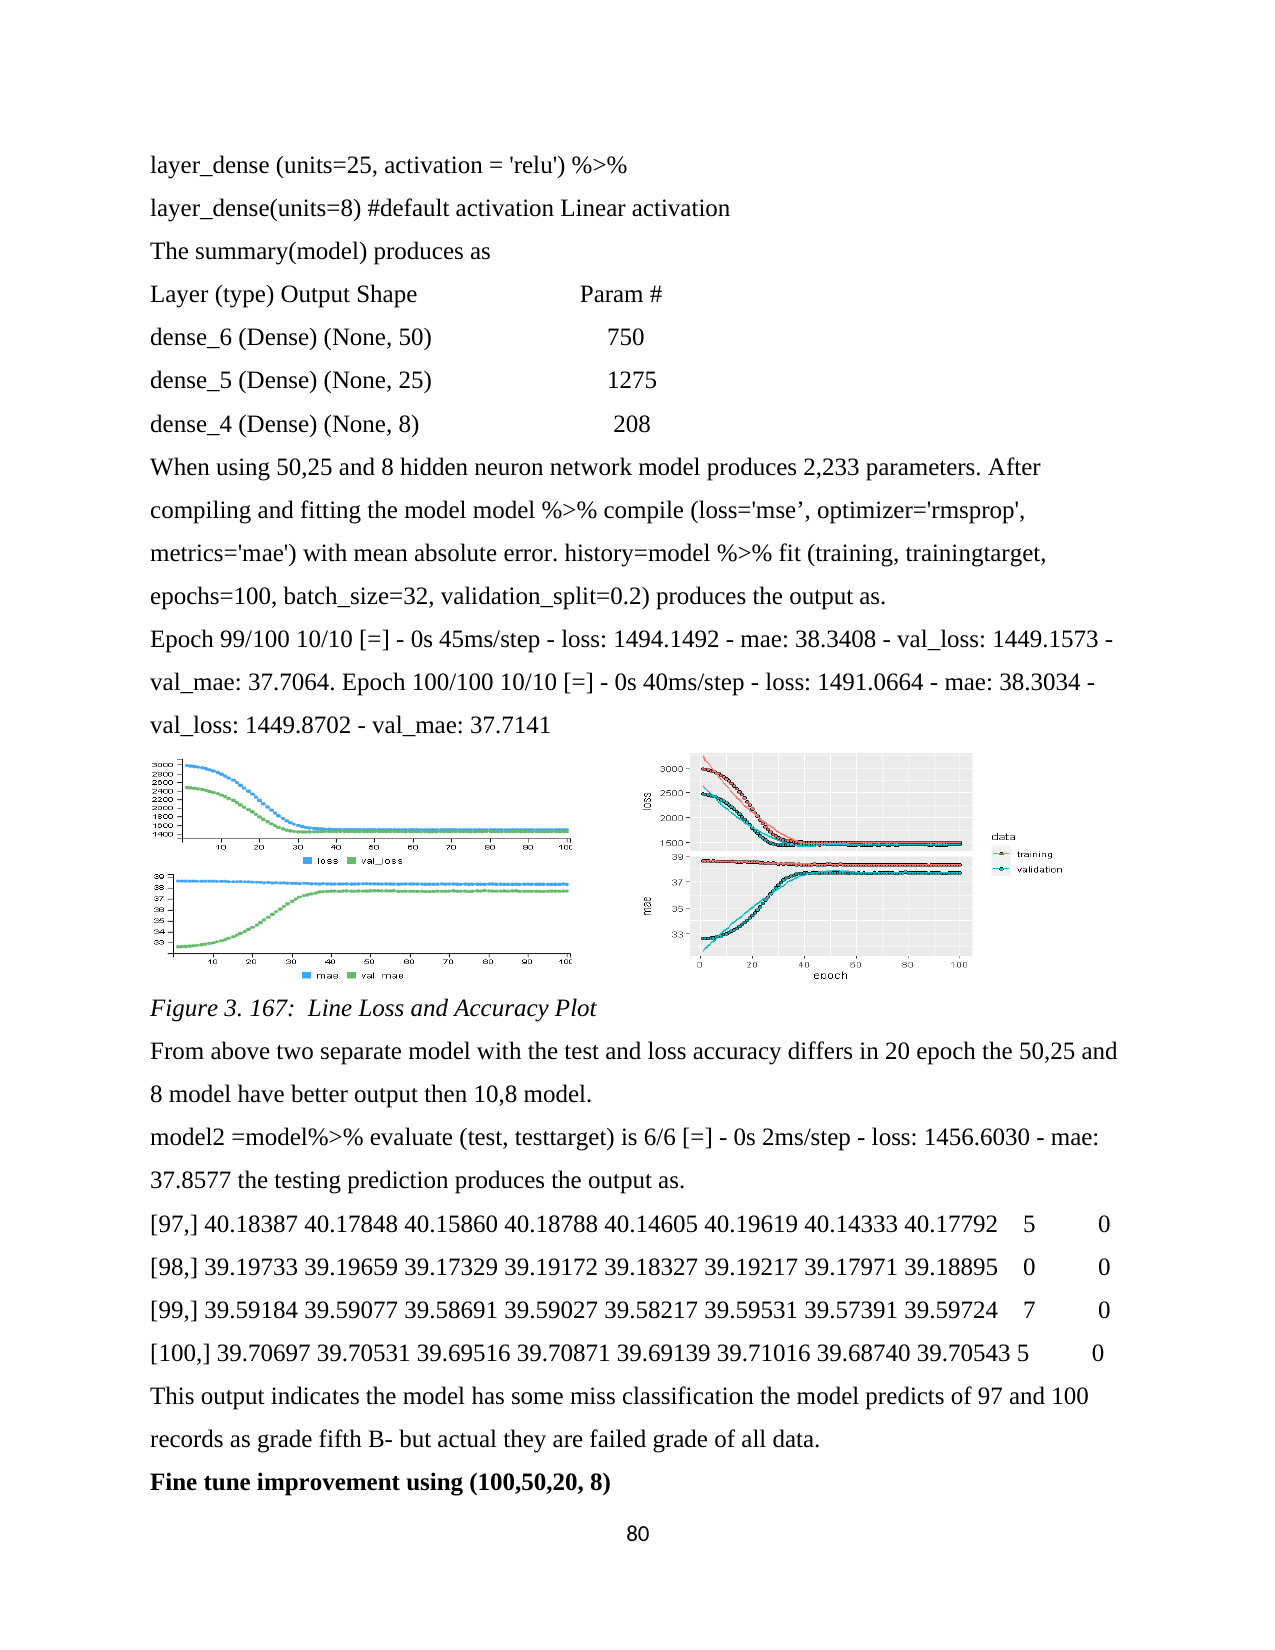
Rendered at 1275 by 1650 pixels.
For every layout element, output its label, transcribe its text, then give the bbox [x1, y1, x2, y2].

text layer_dense (units=25, activation = 'relu') %>% [150, 150, 1125, 179]
text [97,] 40.18387 40.17848 40.15860 40.18788 40.14605 40.19619 40.14333 40.17792 5 0 [150, 1209, 1125, 1237]
text This output indicates the model has some miss classification the model predicts of 97 and 100 records as grade fifth B- but actual they are failed grade of all data. [150, 1381, 1125, 1453]
text [99,] 39.59184 39.59077 39.58691 39.59027 39.58217 39.59531 39.57391 39.59724 7 0 [150, 1295, 1125, 1324]
text Epoch 99/100 10/10 [=] - 0s 45ms/step - loss: 1494.1492 - mae: 38.3408 - val_loss: 1449.1573 - val_mae: 37.7064. Epoch 100/100 10/10 [=] - 0s 40ms/step - loss: 1491.0664 - mae: 38.3034 - val_loss: 1449.8702 - val_mae: 37.7141 [150, 624, 1125, 739]
text [98,] 39.19733 39.19659 39.17329 39.19172 39.18327 39.19217 39.17971 39.18895 0 0 [150, 1252, 1125, 1281]
text dense_4 (Dense) (None, 8) 208 [150, 409, 1125, 437]
text dense_6 (Dense) (None, 50) 750 [150, 322, 1125, 351]
text dense_5 (Dense) (None, 25) 1275 [150, 366, 1125, 394]
text When using 50,25 and 8 hidden neuron network model produces 2,233 parameters. After compiling and fitting the model model %>% compile (loss='mse’, optimizer='rmsprop', metrics='mae') with mean absolute error. history=model %>% fit (training, trainingtarget, epochs=100, batch_size=32, validation_split=0.2) produces the output as. [150, 452, 1125, 610]
text Fine tune improvement using (100,50,20, 8) [150, 1467, 1125, 1496]
text The summary(model) produces as [150, 236, 1125, 265]
picture [150, 758, 574, 979]
text layer_dense(units=8) #default activation Linear activation [150, 193, 1125, 222]
text From above two separate model with the test and loss accuracy differs in 20 epoch the 50,25 and 8 model have better output then 10,8 model. [150, 1036, 1125, 1108]
text Layer (type) Output Shape Param # [150, 279, 1125, 308]
text model2 =model%>% evaluate (test, testtarget) is 6/6 [=] - 0s 2ms/step - loss: 1456.6030 - mae: 37.8577 the testing prediction produces the output as. [150, 1122, 1125, 1194]
picture [642, 753, 1063, 979]
text [100,] 39.70697 39.70531 39.69516 39.70871 39.69139 39.71016 39.68740 39.70543 5 0 [150, 1338, 1125, 1367]
